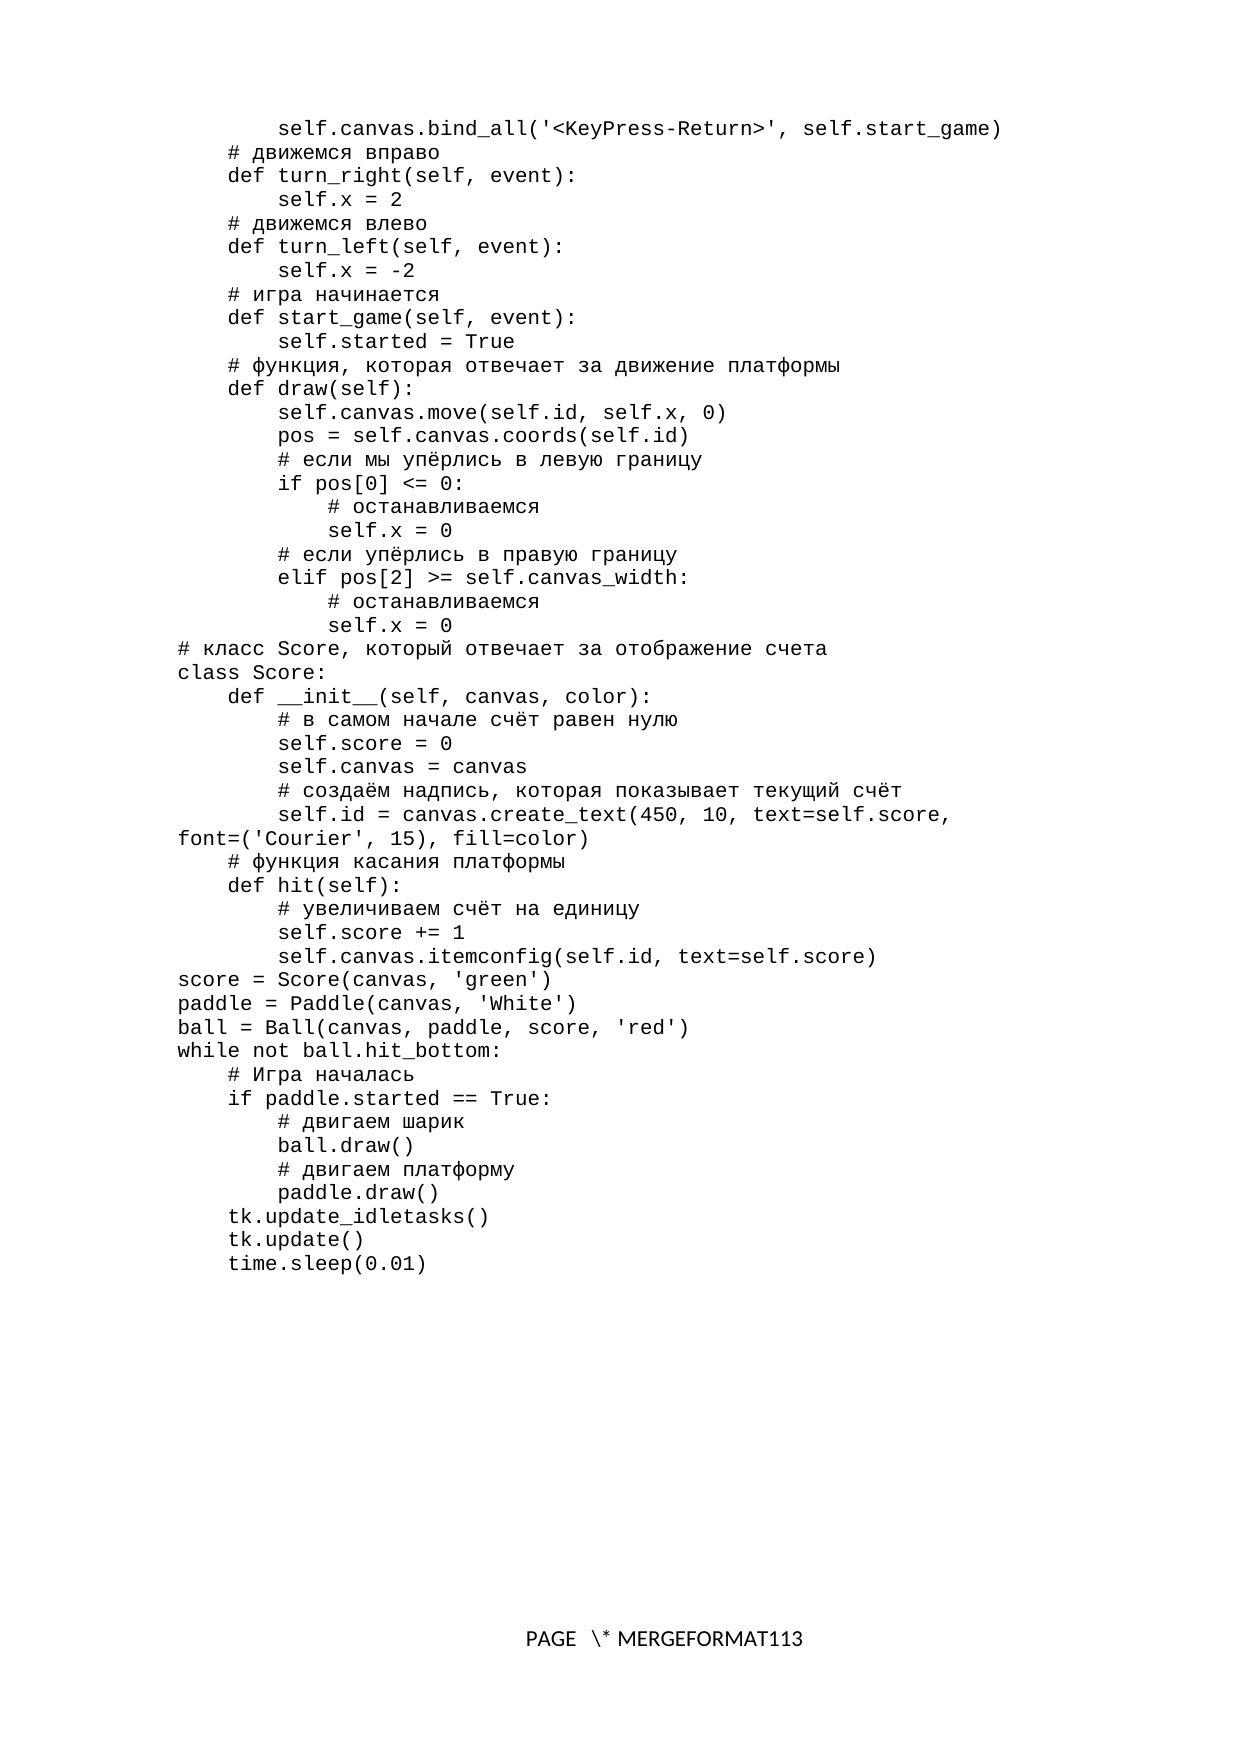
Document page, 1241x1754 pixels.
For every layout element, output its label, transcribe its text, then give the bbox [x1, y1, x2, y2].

text self.canvas.itemconfig(self.id, text=self.score) [177, 946, 1152, 969]
text self.score = 0 [177, 733, 1152, 757]
text paddle.draw() [177, 1182, 1152, 1206]
text ball.draw() [177, 1135, 1152, 1158]
text def __init__(self, canvas, color): [177, 686, 1152, 709]
text self.canvas.bind_all('<KeyPress-Return>', self.start_game) [177, 118, 1152, 142]
text if pos[0] <= 0: [177, 473, 1152, 496]
text tk.update_idletasks() [177, 1206, 1152, 1229]
text while not ball.hit_bottom: [177, 1040, 1152, 1064]
text # функция касания платформы [177, 851, 1152, 875]
text # останавливаемся [177, 496, 1152, 520]
text tk.update() [177, 1229, 1152, 1253]
text self.score += 1 [177, 922, 1152, 946]
text self.x = 2 [177, 189, 1152, 213]
text pos = self.canvas.coords(self.id) [177, 426, 1152, 449]
text time.sleep(0.01) [177, 1253, 1152, 1277]
text # двигаем шарик [177, 1111, 1152, 1135]
text # создаём надпись, которая показывает текущий счёт [177, 780, 1152, 804]
text elif pos[2] >= self.canvas_width: [177, 567, 1152, 591]
text self.canvas.move(self.id, self.x, 0) [177, 402, 1152, 426]
text self.x = -2 [177, 260, 1152, 284]
text if paddle.started == True: [177, 1088, 1152, 1111]
text def turn_left(self, event): [177, 236, 1152, 260]
text def draw(self): [177, 378, 1152, 402]
text self.canvas = canvas [177, 757, 1152, 780]
text self.x = 0 [177, 615, 1152, 638]
text def turn_right(self, event): [177, 165, 1152, 189]
text # движемся влево [177, 213, 1152, 236]
text # останавливаемся [177, 591, 1152, 615]
text ball = Ball(canvas, paddle, score, 'red') [177, 1017, 1152, 1040]
text # класс Score, который отвечает за отображение счета [177, 638, 1152, 662]
text # в самом начале счёт равен нулю [177, 709, 1152, 733]
text def hit(self): [177, 875, 1152, 898]
text # если мы упёрлись в левую границу [177, 449, 1152, 473]
text # увеличиваем счёт на единицу [177, 898, 1152, 922]
text self.started = True [177, 331, 1152, 354]
text self.id = canvas.create_text(450, 10, text=self.score, font=('Courier', 15), fill=color) [177, 804, 1152, 851]
text score = Score(canvas, 'green') [177, 969, 1152, 993]
text # движемся вправо [177, 142, 1152, 165]
text # функция, которая отвечает за движение платформы [177, 354, 1152, 378]
text # если упёрлись в правую границу [177, 544, 1152, 567]
text # двигаем платформу [177, 1158, 1152, 1182]
text class Score: [177, 662, 1152, 686]
text def start_game(self, event): [177, 307, 1152, 331]
text # Игра началась [177, 1064, 1152, 1088]
text paddle = Paddle(canvas, 'White') [177, 993, 1152, 1017]
text # игра начинается [177, 284, 1152, 307]
text self.x = 0 [177, 520, 1152, 544]
